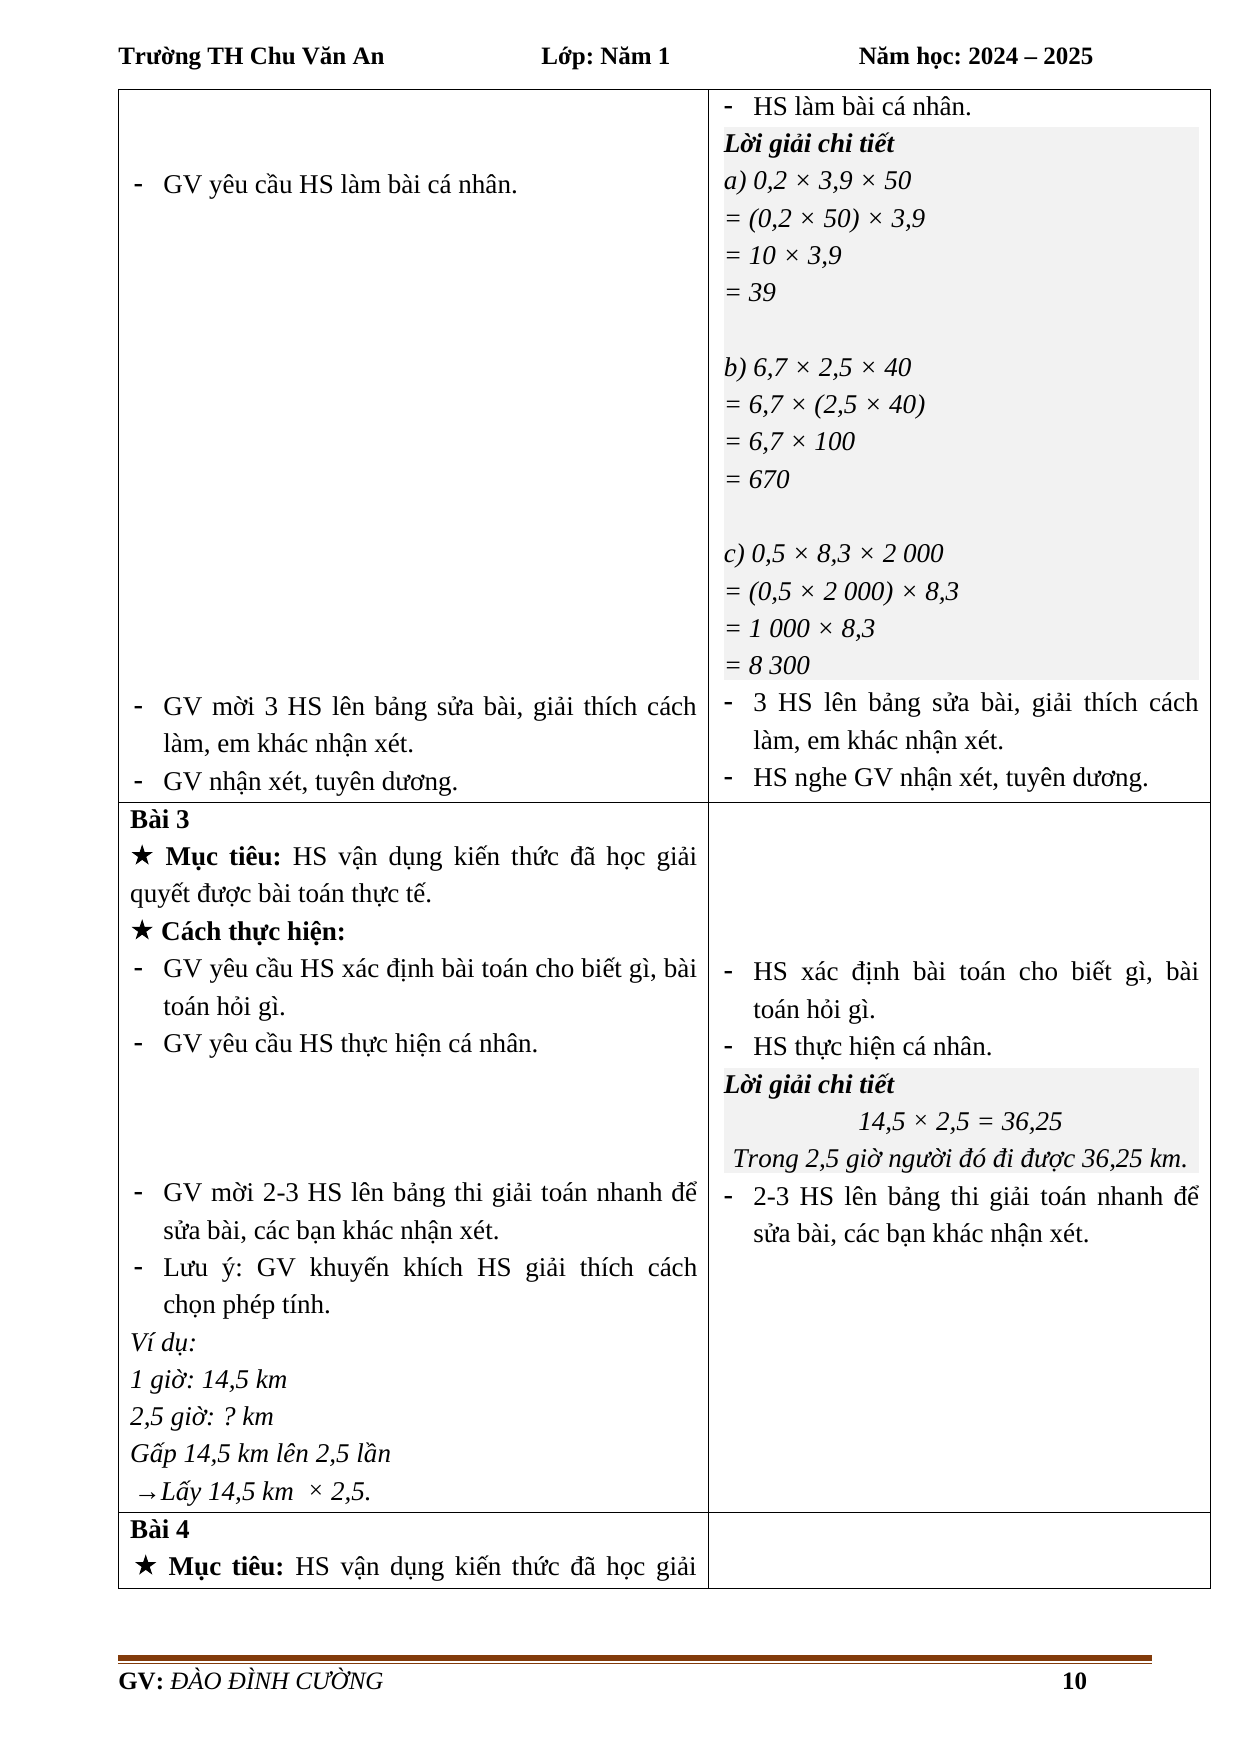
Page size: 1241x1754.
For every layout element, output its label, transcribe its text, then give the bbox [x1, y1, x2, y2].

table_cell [709, 90, 1210, 802]
table_cell HS xác định bài toán cho biết gì, bài toán hỏi gì. HS thực hiện cá nhân. Lời giải chi tiết 14,5 2,5 = 36,25 Trong 2,5 giờ người đó đi được 36,25 km. 2-3 HS lên bảng thi giải toán nhanh để sửa bài, các bạn khác nhận xét. [709, 803, 1210, 1512]
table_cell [709, 1513, 1210, 1587]
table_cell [119, 90, 708, 802]
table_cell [119, 1513, 708, 1587]
table_cell Bài 3 Mục tiêu: HS vận dụng kiến thức đã học giải quyết được bài toán thực tế. Cách thực hiện: GV yêu cầu HS xác định bài toán cho biết gì, bài toán hỏi gì. GV yêu cầu HS thực hiện cá nhân. GV mời 2-3 HS lên bảng thi giải toán nhanh để sửa bài, các bạn khác nhận xét. Lưu ý: GV khuyến khích HS giải thích cách chọn phép tính. Ví dụ: 1 giờ: 14,5 km 2,5 giờ: ? km Gấp 14,5 km lên 2,5 lần →Lấy 14,5 km 2,5. [119, 803, 708, 1512]
